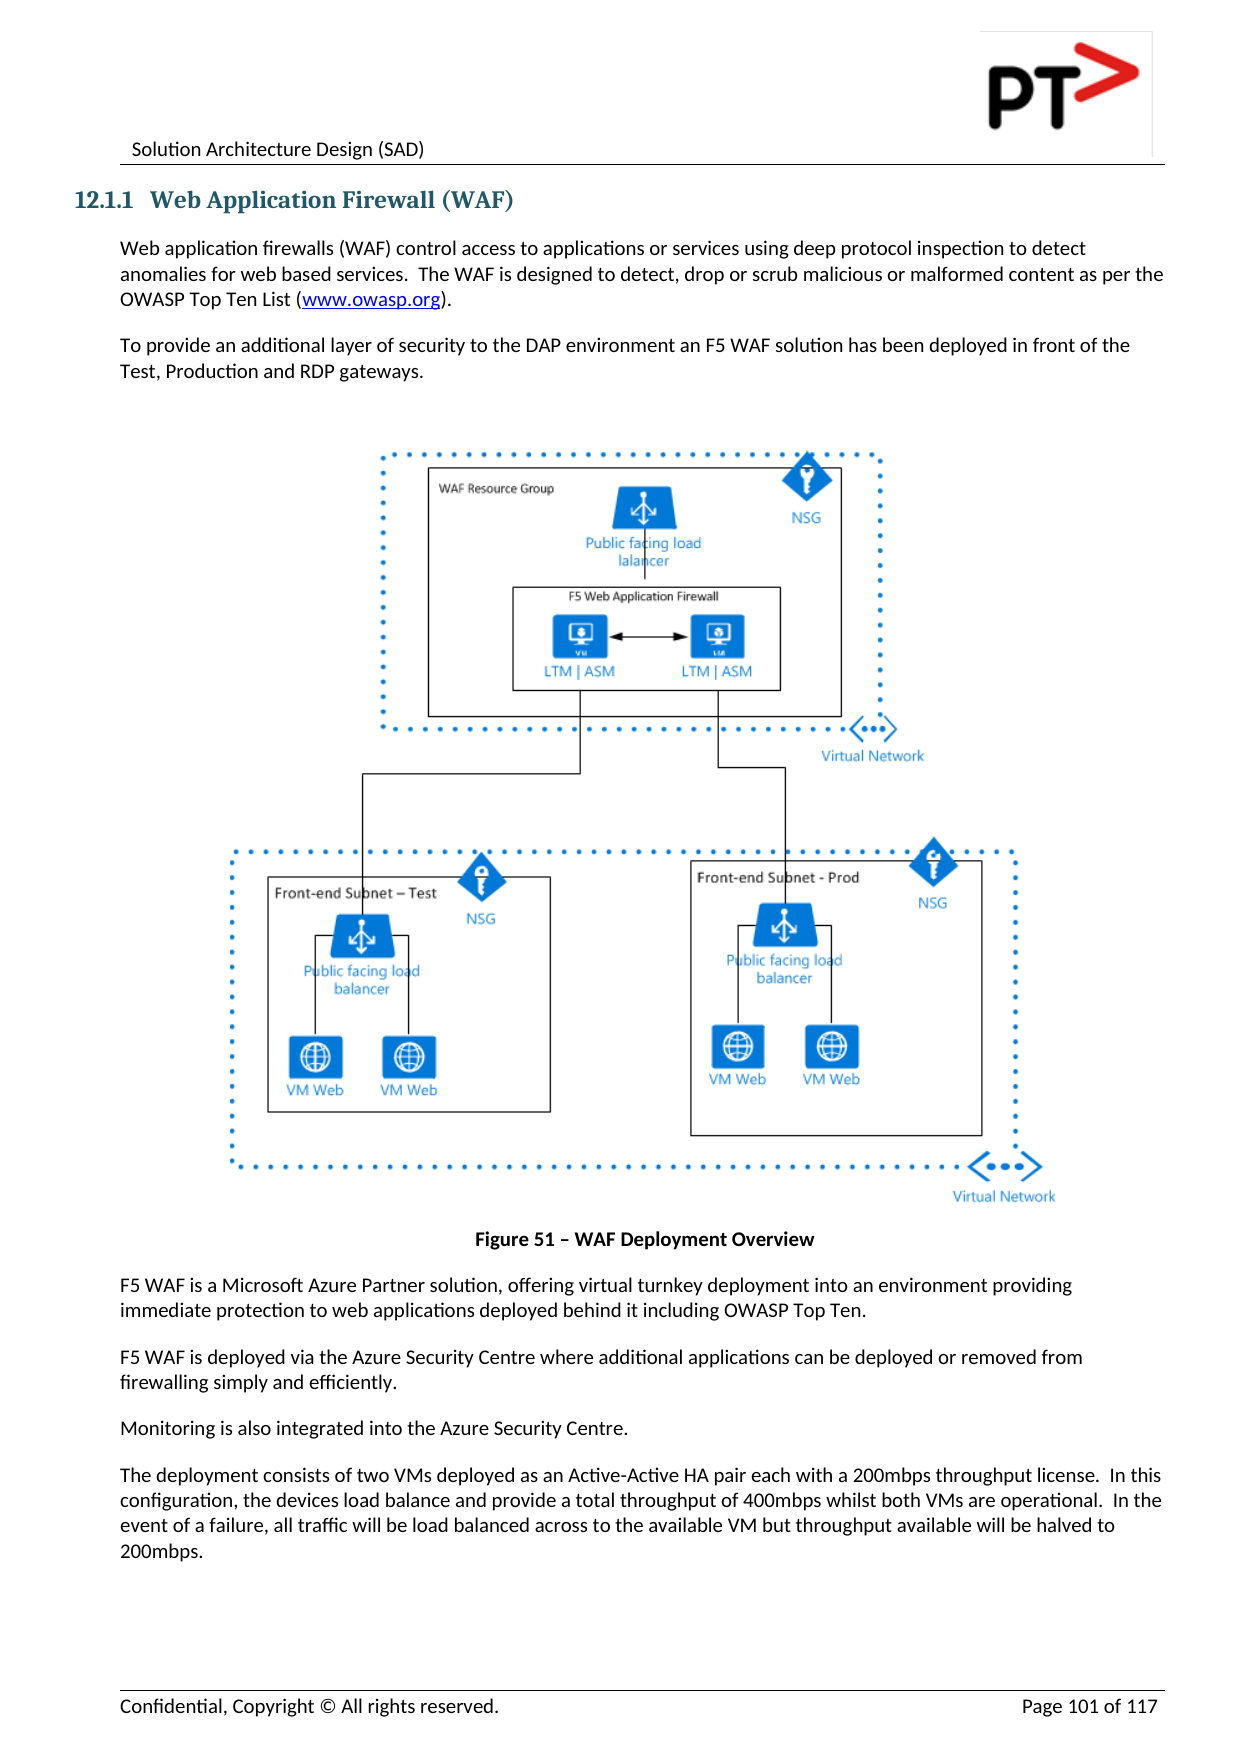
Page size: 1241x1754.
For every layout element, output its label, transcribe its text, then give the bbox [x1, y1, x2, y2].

text F5 WAF is deployed via the Azure Security Centre where additional applications can be deployed or removed from firewalling simply and efficiently. [120, 1344, 1165, 1395]
text Monitoring is also integrated into the Azure Security Centre. [120, 1416, 1165, 1441]
subtitle Web Application Firewall (WAF) [75, 186, 1165, 214]
text F5 WAF is a Microsoft Azure Partner solution, offering virtual turnkey deployment into an environment providing immediate protection to web applications deployed behind it including OWASP Top Ten. [120, 1272, 1165, 1323]
text To provide an additional layer of security to the DAP environment an F5 WAF solution has been deployed in front of the Test, Production and RDP gateways. [120, 332, 1165, 383]
picture [229, 450, 1056, 1206]
text The deployment consists of two VMs deployed as an Active-Active HA pair each with a 200mbps throughput license. In this configuration, the devices load balance and provide a total throughput of 400mbps whilst both VMs are operational. In the event of a failure, all traffic will be load balanced across to the available VM but throughput available will be halved to 200mbps. [120, 1462, 1165, 1563]
picture [980, 30, 1154, 157]
text Web application firewalls (WAF) control access to applications or services using deep protocol inspection to detect anomalies for web based services. The WAF is designed to detect, drop or scrub malicious or malformed content as per the OWASP Top Ten List (www.owasp.org). [120, 235, 1165, 312]
